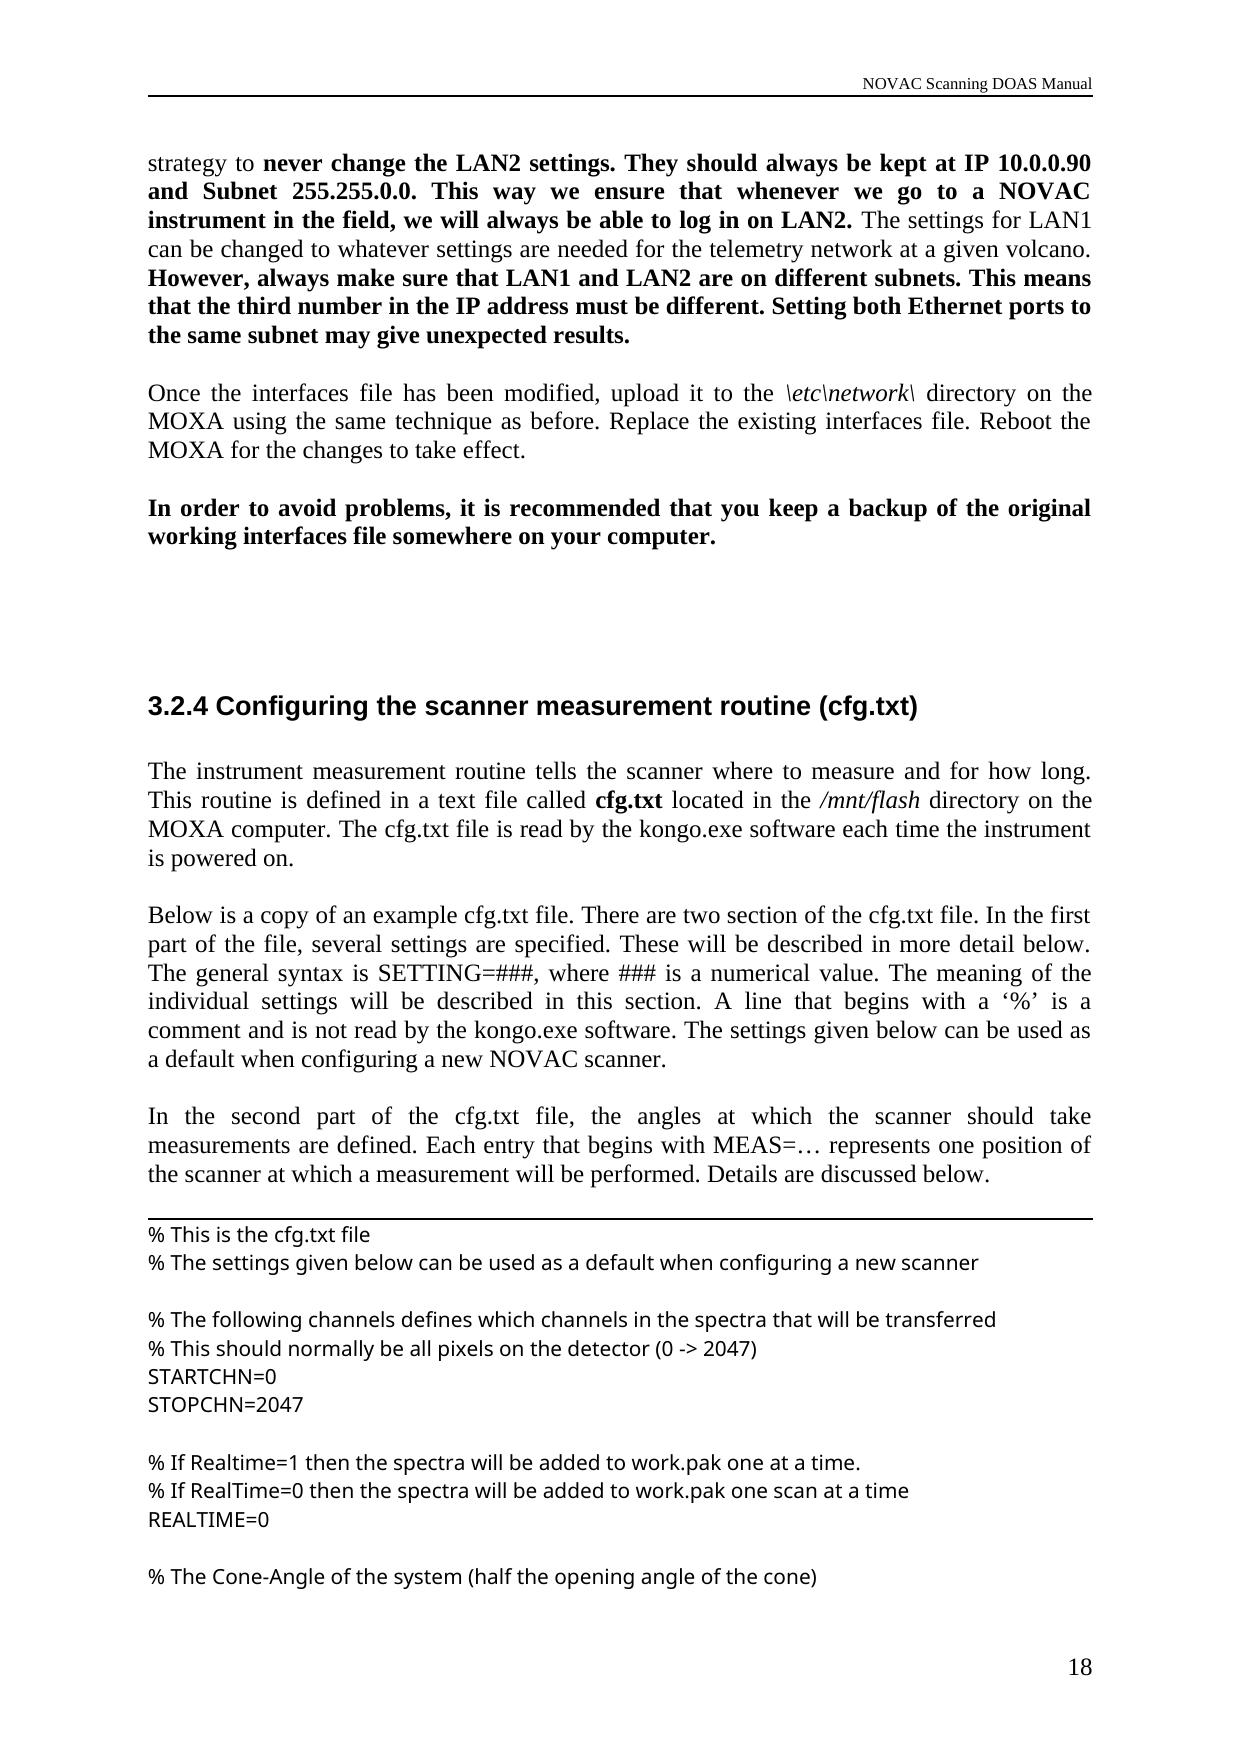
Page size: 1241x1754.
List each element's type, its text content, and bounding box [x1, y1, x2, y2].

subtitle 3.2.4 Configuring the scanner measurement routine (cfg.txt) [148, 690, 1093, 721]
text In the second part of the cfg.txt file, the angles at which the scanner should take measurements are defined. Each entry that begins with MEAS=… represents one position of the scanner at which a measurement will be performed. Details are discussed below. [148, 1101, 1093, 1188]
text % This is the cfg.txt file [148, 1220, 1093, 1248]
text Once the interfaces file has been modified, upload it to the \etc\network\ directory on the MOXA using the same technique as before. Replace the existing interfaces file. Reboot the MOXA for the changes to take effect. [148, 378, 1093, 464]
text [148, 148, 1093, 349]
text STARTCHN=0 [148, 1362, 1093, 1391]
text Below is a copy of an example cfg.txt file. There are two section of the cfg.txt file. In the first part of the file, several settings are specified. These will be described in more detail below. The general syntax is SETTING=###, where ### is a numerical value. The meaning of the individual settings will be described in this section. A line that begins with a ‘%’ is a comment and is not read by the kongo.exe software. The settings given below can be used as a default when configuring a new NOVAC scanner. [148, 900, 1093, 1073]
text % The settings given below can be used as a default when configuring a new scanner [148, 1248, 1093, 1277]
text STOPCHN=2047 [148, 1391, 1093, 1448]
text The instrument measurement routine tells the scanner where to measure and for how long. This routine is defined in a text file called cfg.txt located in the /mnt/flash directory on the MOXA computer. The cfg.txt file is read by the kongo.exe software each time the instrument is powered on. [148, 756, 1093, 871]
text % This should normally be all pixels on the detector (0 -> 2047) [148, 1334, 1093, 1362]
text % If RealTime=0 then the spectra will be added to work.pak one scan at a time [148, 1476, 1093, 1505]
text % The following channels defines which channels in the spectra that will be transferred [148, 1305, 1093, 1334]
text In order to avoid problems, it is recommended that you keep a backup of the original working interfaces file somewhere on your computer. [148, 493, 1093, 550]
text % If Realtime=1 then the spectra will be added to work.pak one at a time. [148, 1448, 1093, 1476]
text % The Cone-Angle of the system (half the opening angle of the cone) [148, 1562, 1093, 1590]
text REALTIME=0 [148, 1505, 1093, 1562]
